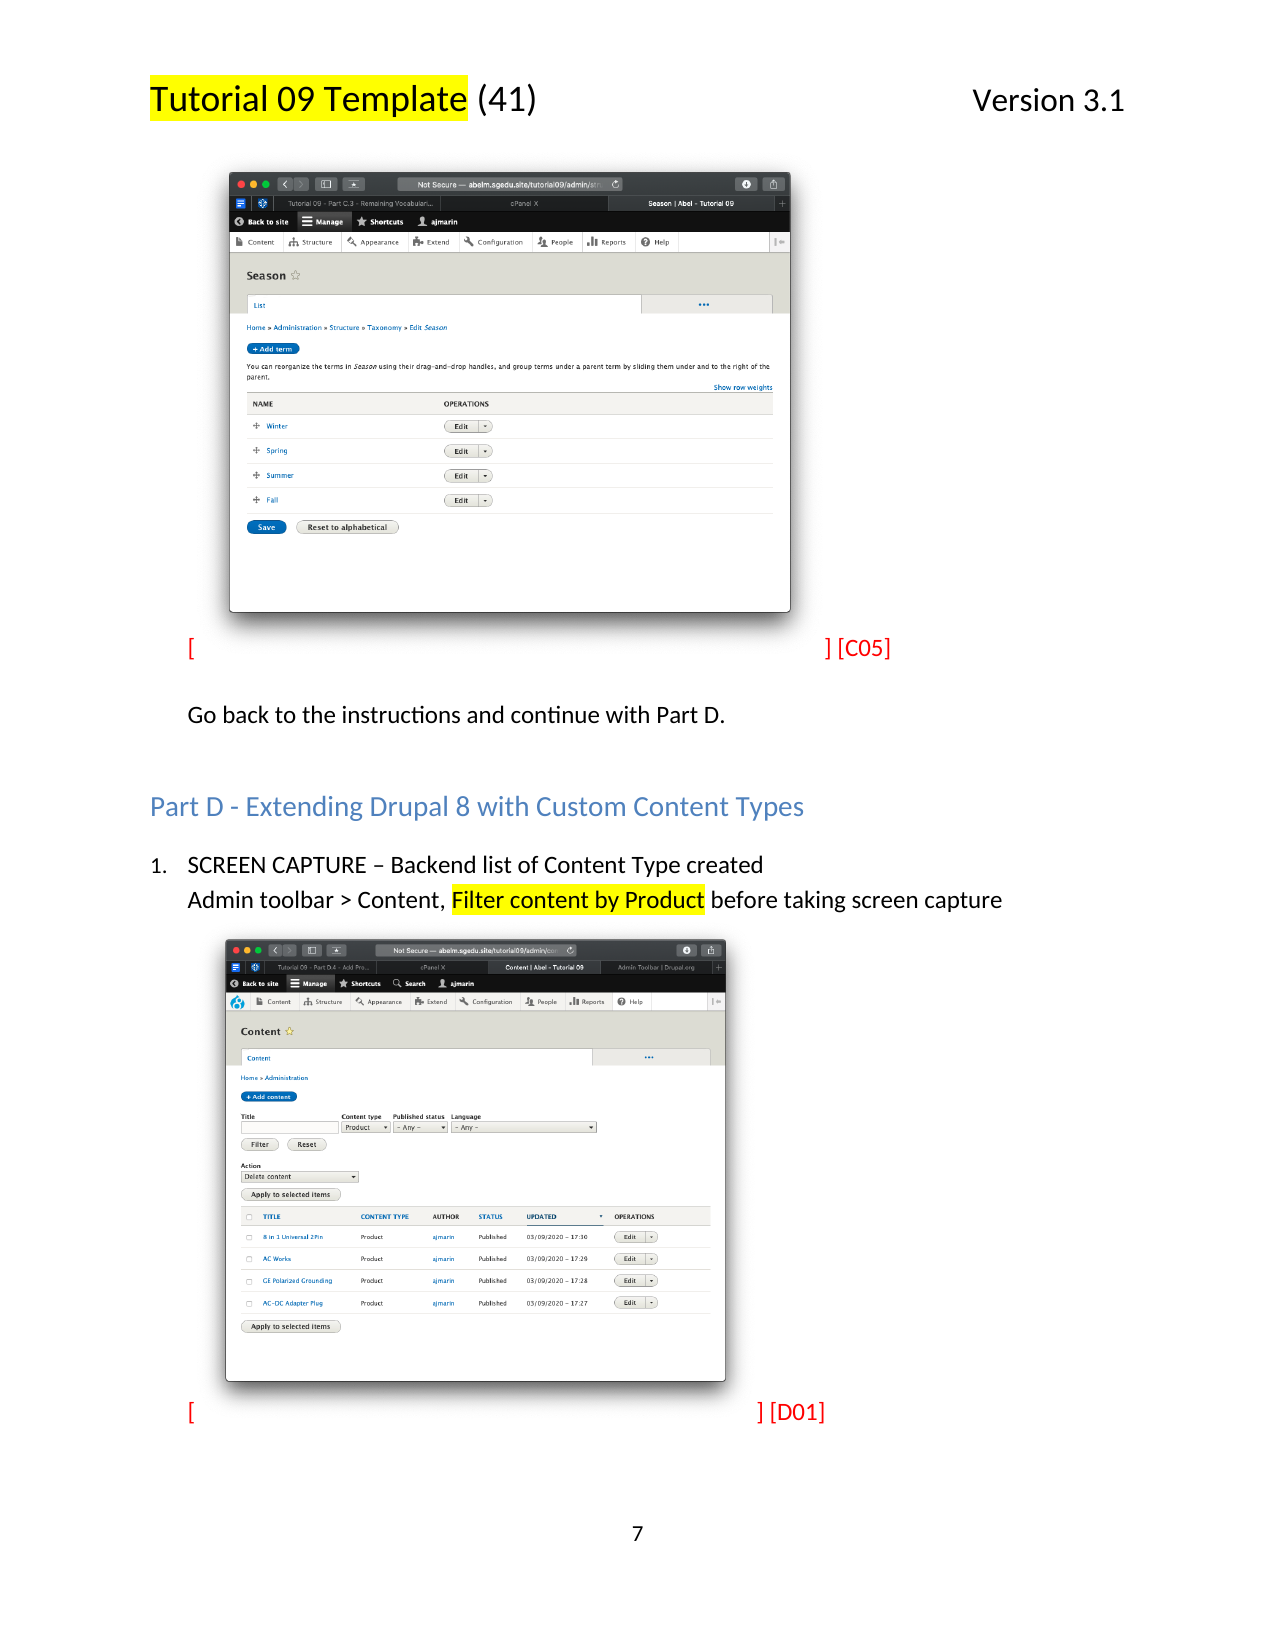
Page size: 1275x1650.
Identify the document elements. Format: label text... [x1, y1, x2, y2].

text Part D - Extending Drupal 8 with Custom Content Types [150, 788, 1125, 823]
picture [195, 919, 756, 1421]
list Go back to the instructions and continue with Part D. [187, 699, 1125, 729]
picture [195, 150, 824, 657]
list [150, 150, 1125, 694]
